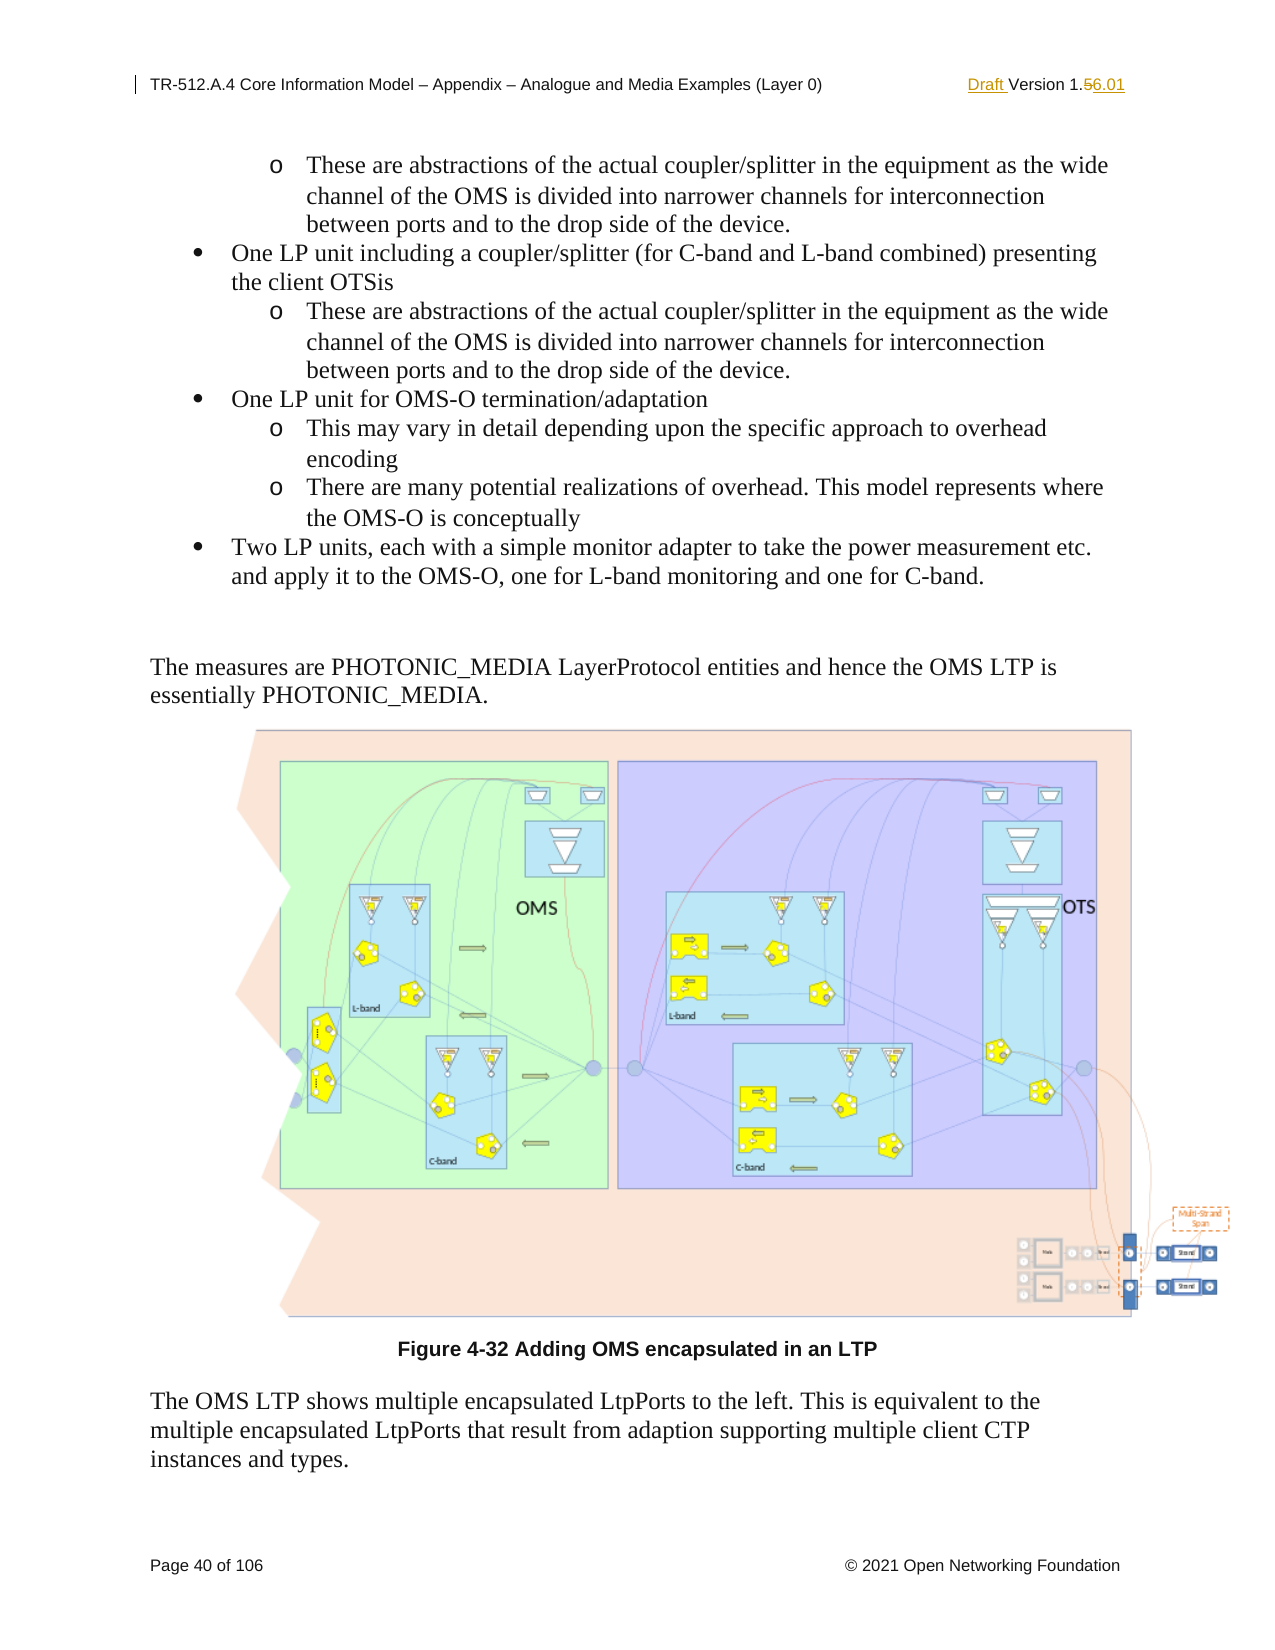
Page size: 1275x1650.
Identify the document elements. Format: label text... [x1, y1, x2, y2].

list One LP unit for OMS-O termination/adaptation [194, 384, 1125, 413]
list This may vary in detail depending upon the specific approach to overhead encoding [269, 413, 1125, 472]
list Two LP units, each with a simple monitor adapter to take the power measurement etc. and apply it to the OMS-O, one for L-band monitoring and one for C-band. [194, 532, 1125, 589]
text The measures are PHOTONIC_MEDIA LayerProtocol entities and hence the OMS LTP is essentially PHOTONIC_MEDIA. [150, 652, 1125, 709]
list There are many potential realizations of overhead. This model represents where the OMS-O is conceptually [269, 472, 1125, 532]
text The OMS LTP shows multiple encapsulated LtpPorts to the left. This is equivalent to the multiple encapsulated LtpPorts that result from adaption supporting multiple client CTP instances and types. [150, 1386, 1125, 1472]
list One LP unit including a coupler/splitter (for C-band and L-band combined) presenting the client OTSis [194, 238, 1125, 296]
list These are abstractions of the actual coupler/splitter in the equipment as the wide channel of the OMS is divided into narrower channels for interconnection between ports and to the drop side of the device. [269, 296, 1125, 384]
list These are abstractions of the actual coupler/splitter in the equipment as the wide channel of the OMS is divided into narrower channels for interconnection between ports and to the drop side of the device. [269, 150, 1125, 238]
